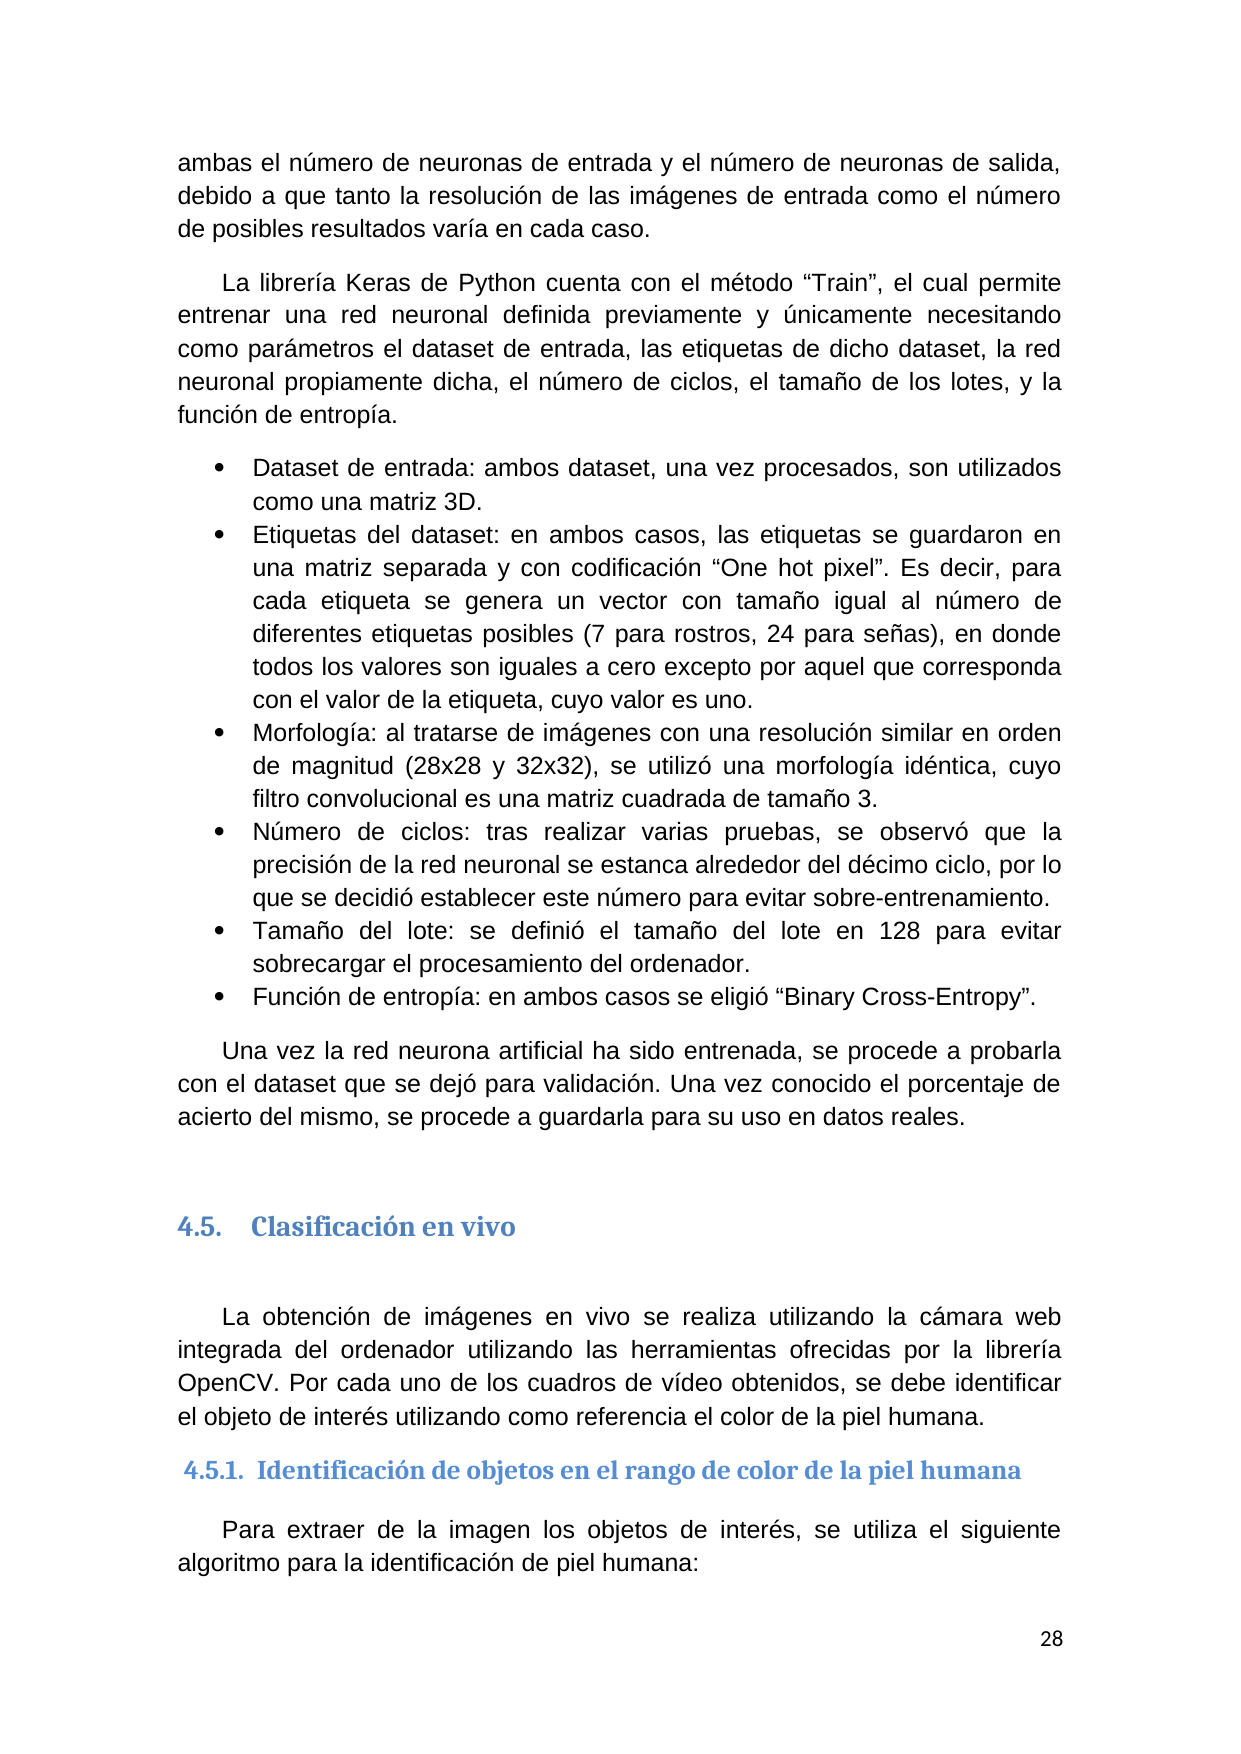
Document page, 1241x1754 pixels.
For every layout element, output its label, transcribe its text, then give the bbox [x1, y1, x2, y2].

list Función de entropía: en ambos casos se eligió “Binary Cross-Entropy”. [215, 982, 1063, 1011]
text Para extraer de la imagen los objetos de interés, se utiliza el siguiente algoritmo para la identificación de piel humana: [177, 1515, 1063, 1576]
list Etiquetas del dataset: en ambos casos, las etiquetas se guardaron en una matriz separada y con codificación “One hot pixel”. Es decir, para cada etiqueta se genera un vector con tamaño igual al número de diferentes etiquetas posibles (7 para rostros, 24 para señas), en donde todos los valores son iguales a cero excepto por aquel que corresponda con el valor de la etiqueta, cuyo valor es uno. [215, 519, 1063, 713]
text La obtención de imágenes en vivo se realiza utilizando la cámara web integrada del ordenador utilizando las herramientas ofrecidas por la librería OpenCV. Por cada uno de los cuadros de vídeo obtenidos, se debe identificar el objeto de interés utilizando como referencia el color de la piel humana. [177, 1302, 1063, 1430]
list Tamaño del lote: se definió el tamaño del lote en 128 para evitar sobrecargar el procesamiento del ordenador. [215, 916, 1063, 978]
list Dataset de entrada: ambos dataset, una vez procesados, son utilizados como una matriz 3D. [215, 453, 1063, 515]
text La librería Keras de Python cuenta con el método “Train”, el cual permite entrenar una red neuronal definida previamente y únicamente necesitando como parámetros el dataset de entrada, las etiquetas de dicho dataset, la red neuronal propiamente dicha, el número de ciclos, el tamaño de los lotes, y la función de entropía. [177, 267, 1063, 428]
subtitle Identificación de objetos en el rango de color de la piel humana [184, 1455, 1063, 1486]
subtitle Clasificación en vivo [177, 1210, 1063, 1243]
list Número de ciclos: tras realizar varias pruebas, se observó que la precisión de la red neuronal se estanca alrededor del décimo ciclo, por lo que se decidió establecer este número para evitar sobre-entrenamiento. [215, 817, 1063, 912]
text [177, 148, 1063, 242]
text Una vez la red neurona artificial ha sido entrenada, se procede a probarla con el dataset que se dejó para validación. Una vez conocido el porcentaje de acierto del mismo, se procede a guardarla para su uso en datos reales. [177, 1036, 1063, 1131]
list Morfología: al tratarse de imágenes con una resolución similar en orden de magnitud (28x28 y 32x32), se utilizó una morfología idéntica, cuyo filtro convolucional es una matriz cuadrada de tamaño 3. [215, 718, 1063, 813]
